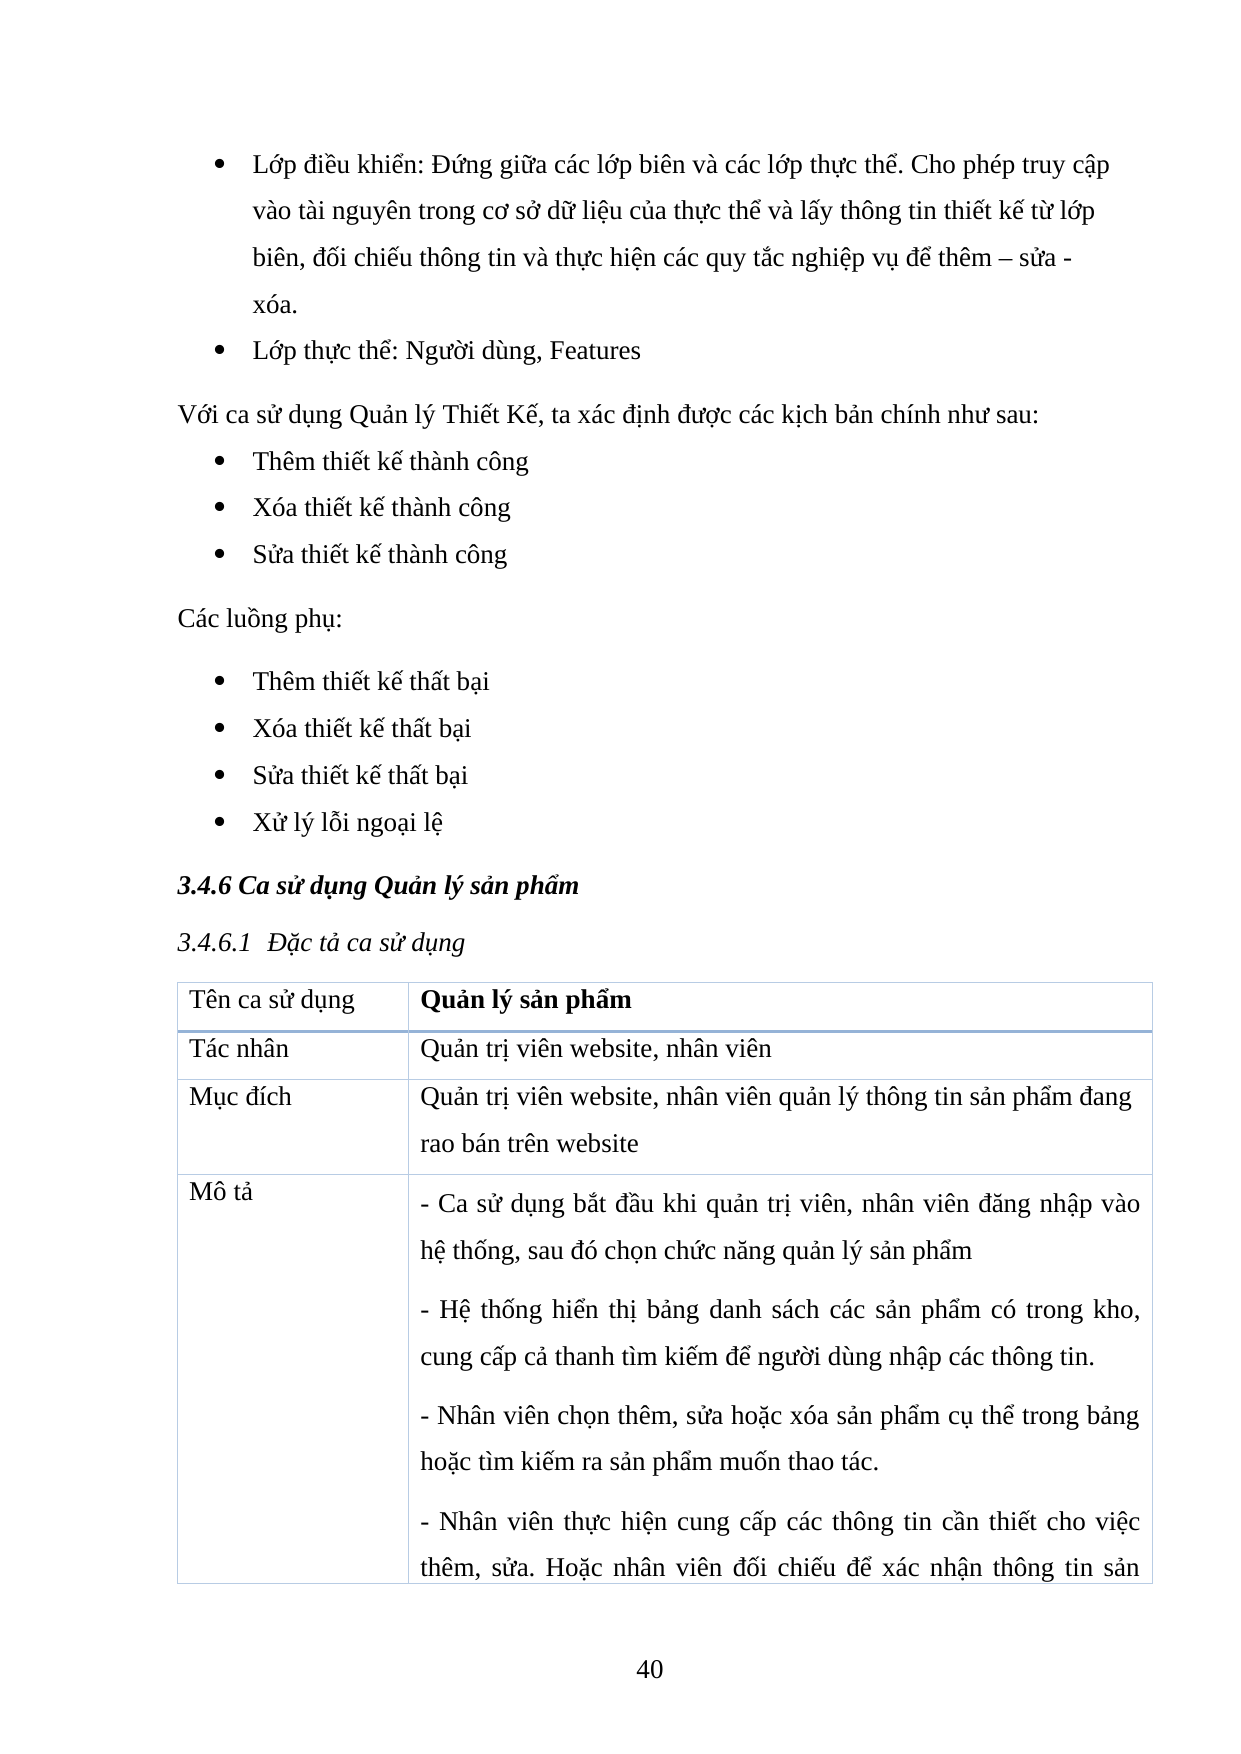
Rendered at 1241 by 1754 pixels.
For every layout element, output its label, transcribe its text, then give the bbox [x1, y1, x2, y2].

list Xóa thiết kế thành công [215, 492, 1122, 523]
list Lớp thực thể: Người dùng, Features [215, 334, 1122, 366]
list Xử lý lỗi ngoại lệ [215, 806, 1122, 837]
table_cell Mô tả [178, 1175, 408, 1582]
list Thêm thiết kế thành công [215, 445, 1122, 476]
subtitle Ca sử dụng Quản lý sản phẩm [177, 869, 1122, 901]
text Các luồng phụ: [177, 602, 1122, 633]
subtitle Đặc tả ca sử dụng [177, 926, 1122, 957]
list Sửa thiết kế thất bại [215, 759, 1122, 790]
table_cell Mục đích [178, 1080, 408, 1174]
table_header Quản lý sản phẩm [409, 983, 1152, 1029]
table_header Tên ca sử dụng [178, 983, 408, 1029]
table_cell Quản trị viên website, nhân viên [409, 1033, 1152, 1079]
list Lớp điều khiển: Đứng giữa các lớp biên và các lớp thực thể. Cho phép truy cập vào tài nguyên trong cơ sở dữ liệu của thực thể và lấy thông tin thiết kế từ lớp biên, đối chiếu thông tin và thực hiện các quy tắc nghiệp vụ để thêm – sửa - xóa. [215, 148, 1122, 319]
list Sửa thiết kế thành công [215, 538, 1122, 570]
list Xóa thiết kế thất bại [215, 712, 1122, 743]
table_cell Tác nhân [178, 1033, 408, 1079]
table_cell Quản trị viên website, nhân viên quản lý thông tin sản phẩm đang rao bán trên website [409, 1080, 1152, 1174]
list Thêm thiết kế thất bại [215, 665, 1122, 697]
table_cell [409, 1175, 1152, 1582]
text Với ca sử dụng Quản lý Thiết Kế, ta xác định được các kịch bản chính như sau: [177, 398, 1122, 429]
